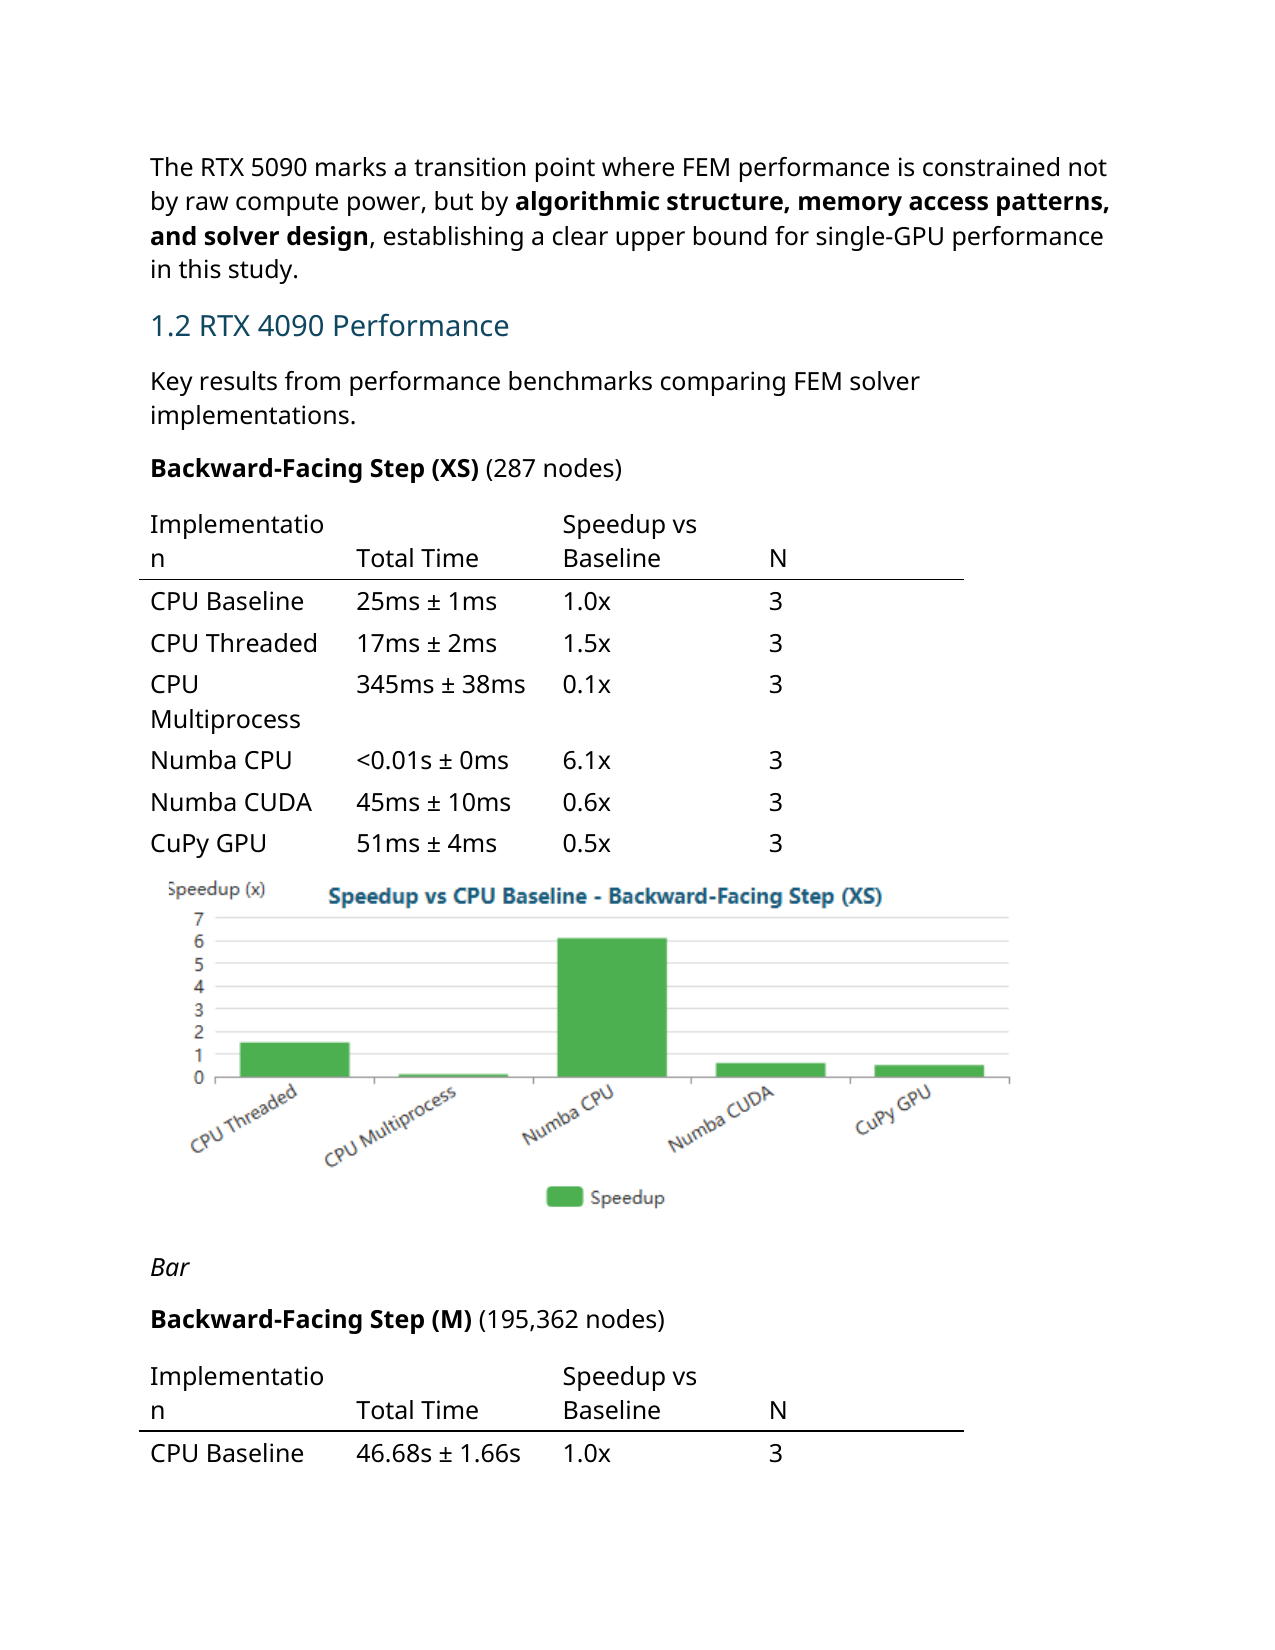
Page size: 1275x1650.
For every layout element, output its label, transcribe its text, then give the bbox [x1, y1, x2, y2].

table_cell 3 [758, 580, 964, 622]
table_header Total Time [345, 503, 551, 579]
table_cell 17ms ± 2ms [345, 622, 551, 663]
table_cell 3 [758, 622, 964, 663]
table_cell Numba CPU [139, 739, 345, 781]
table_header Implementation [139, 503, 345, 579]
text Backward-Facing Step (XS) (287 nodes) [150, 450, 1125, 484]
table_header Speedup vs Baseline [551, 503, 757, 579]
table_cell 3 [758, 664, 964, 739]
table_cell 1.5x [551, 622, 757, 663]
table_header Implementation [139, 1355, 345, 1430]
table_cell CuPy GPU [139, 822, 345, 864]
table_header N [758, 1355, 964, 1430]
table_cell Numba CUDA [139, 781, 345, 822]
table_cell CPU Baseline [139, 580, 345, 622]
picture [168, 863, 1044, 1229]
table_cell 3 [758, 781, 964, 822]
table_cell 0.1x [551, 664, 757, 739]
table_cell 3 [758, 822, 964, 863]
table_cell CPU Threaded [139, 622, 345, 663]
subtitle 1.2 RTX 4090 Performance [150, 305, 1125, 345]
text Key results from performance benchmarks comparing FEM solver implementations. [150, 363, 1125, 432]
table_cell 3 [758, 739, 964, 781]
text The RTX 5090 marks a transition point where FEM performance is constrained not by raw compute power, but by algorithmic structure, memory access patterns, and solver design, establishing a clear upper bound for single-GPU performance in this study. [150, 150, 1125, 286]
table_cell CPU Baseline [139, 1432, 345, 1473]
table_cell CPU Multiprocess [139, 664, 345, 739]
table_cell 3 [758, 1432, 964, 1473]
table_cell 6.1x [551, 739, 757, 781]
table_cell 0.6x [551, 781, 757, 822]
table_cell 0.5x [551, 822, 757, 863]
text Bar [150, 1249, 1125, 1283]
table_cell 345ms ± 38ms [345, 664, 551, 739]
table_cell 45ms ± 10ms [345, 781, 551, 822]
table_header N [758, 503, 964, 579]
table_cell 1.0x [551, 580, 757, 622]
table_cell 51ms ± 4ms [345, 822, 551, 863]
table_cell 25ms ± 1ms [345, 580, 551, 622]
table_header Speedup vs Baseline [551, 1355, 757, 1430]
table_header Total Time [345, 1355, 551, 1430]
table_cell 46.68s ± 1.66s [345, 1432, 551, 1473]
table_cell 1.0x [551, 1432, 757, 1473]
text Backward-Facing Step (M) (195,362 nodes) [150, 1302, 1125, 1336]
table_cell <0.01s ± 0ms [345, 739, 551, 781]
